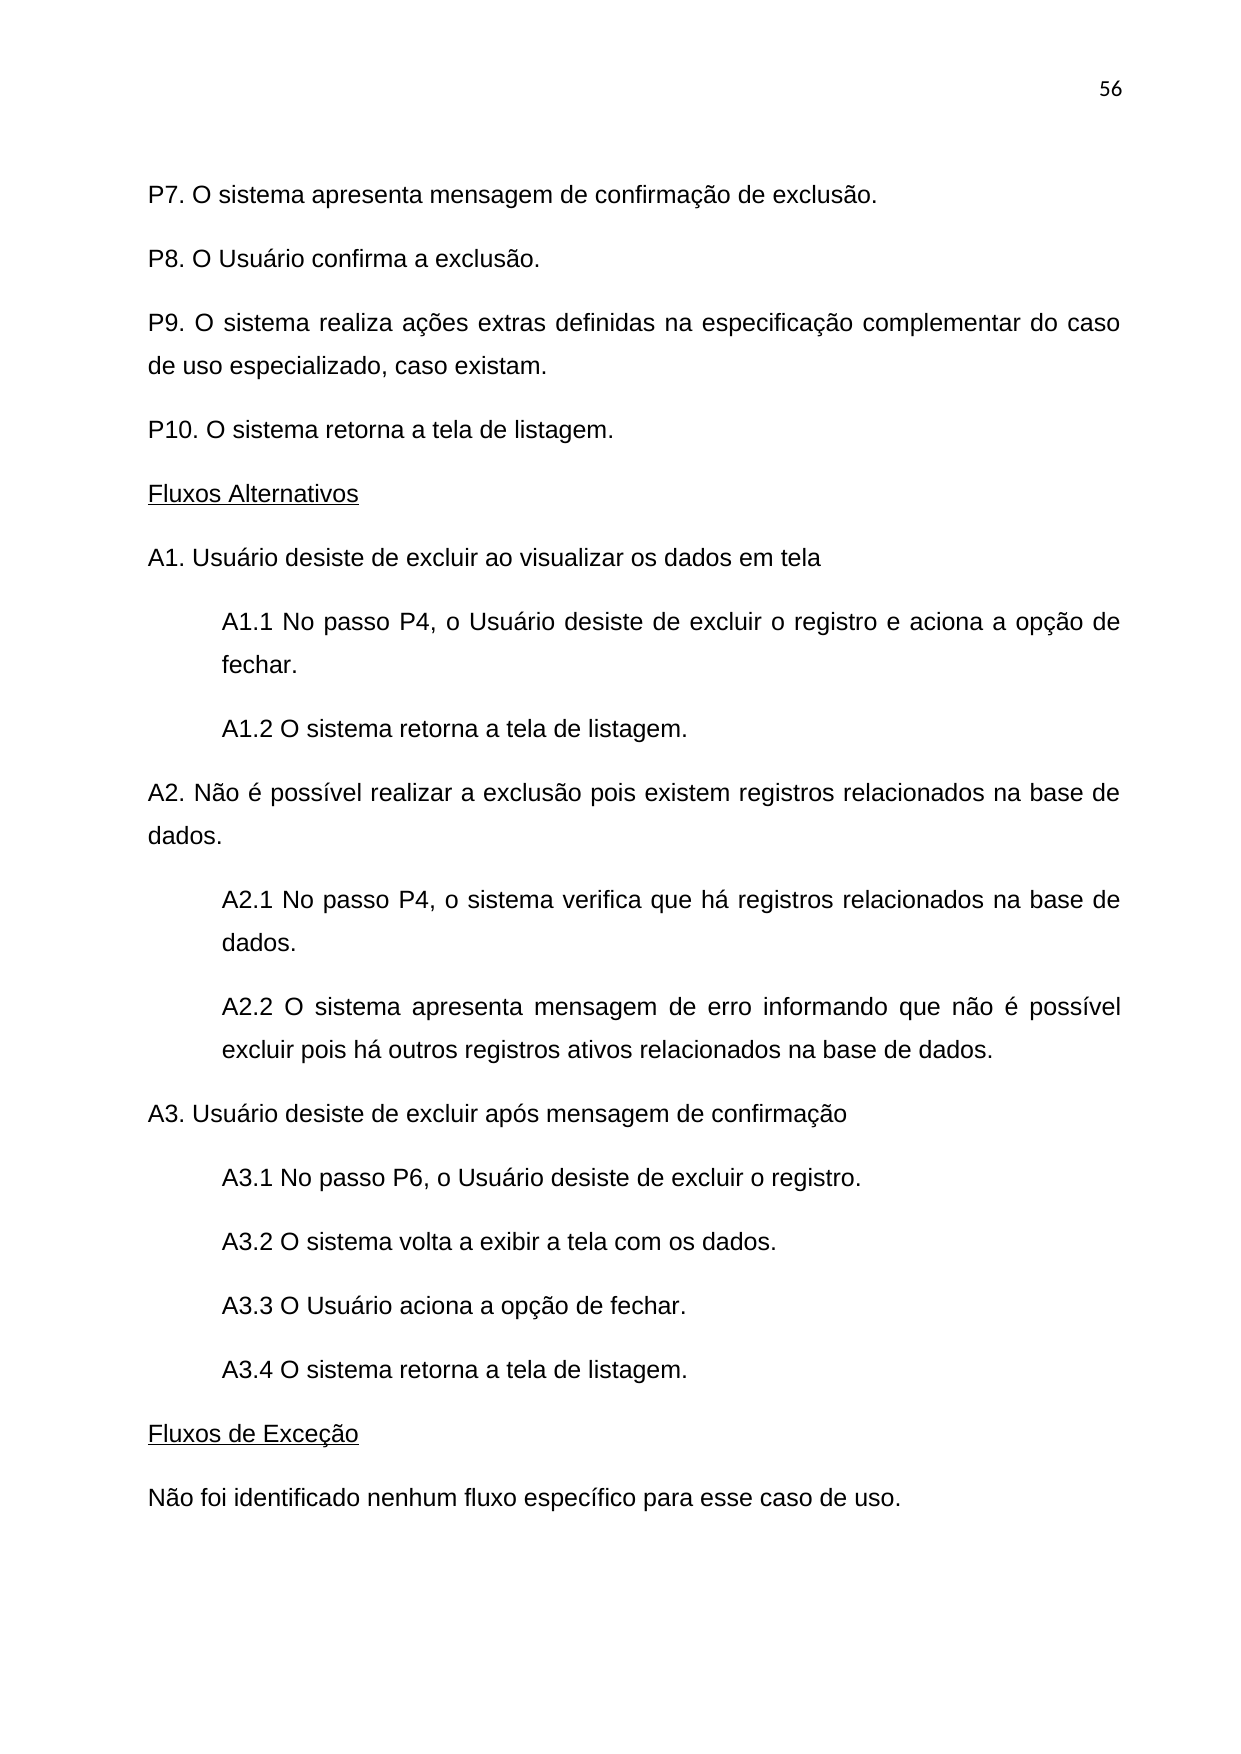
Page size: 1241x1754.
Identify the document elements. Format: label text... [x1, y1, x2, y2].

text A2.1 No passo P4, o sistema verifica que há registros relacionados na base de dados. [222, 884, 1122, 956]
text A1.2 O sistema retorna a tela de listagem. [148, 713, 1122, 742]
text A2.2 O sistema apresenta mensagem de erro informando que não é possível excluir pois há outros registros ativos relacionados na base de dados. [222, 992, 1122, 1063]
text P7. O sistema apresenta mensagem de confirmação de exclusão. [148, 179, 1122, 208]
text A3.4 O sistema retorna a tela de listagem. [148, 1354, 1122, 1383]
text Não foi identificado nenhum fluxo específico para esse caso de uso. [148, 1482, 1122, 1511]
text A3.3 O Usuário aciona a opção de fechar. [148, 1291, 1122, 1319]
text P10. O sistema retorna a tela de listagem. [148, 414, 1122, 443]
text A3. Usuário desiste de excluir após mensagem de confirmação [148, 1099, 1122, 1127]
text Fluxos de Exceção [148, 1418, 1122, 1447]
text A3.1 No passo P6, o Usuário desiste de excluir o registro. [148, 1163, 1122, 1191]
text P8. O Usuário confirma a exclusão. [148, 243, 1122, 272]
text P9. O sistema realiza ações extras definidas na especificação complementar do caso de uso especializado, caso existam. [148, 307, 1122, 379]
text A1. Usuário desiste de excluir ao visualizar os dados em tela [148, 542, 1122, 571]
text A2. Não é possível realizar a exclusão pois existem registros relacionados na base de dados. [148, 777, 1122, 849]
text Fluxos Alternativos [148, 478, 1122, 507]
text A3.2 O sistema volta a exibir a tela com os dados. [148, 1227, 1122, 1255]
text A1.1 No passo P4, o Usuário desiste de excluir o registro e aciona a opção de fechar. [222, 606, 1122, 678]
